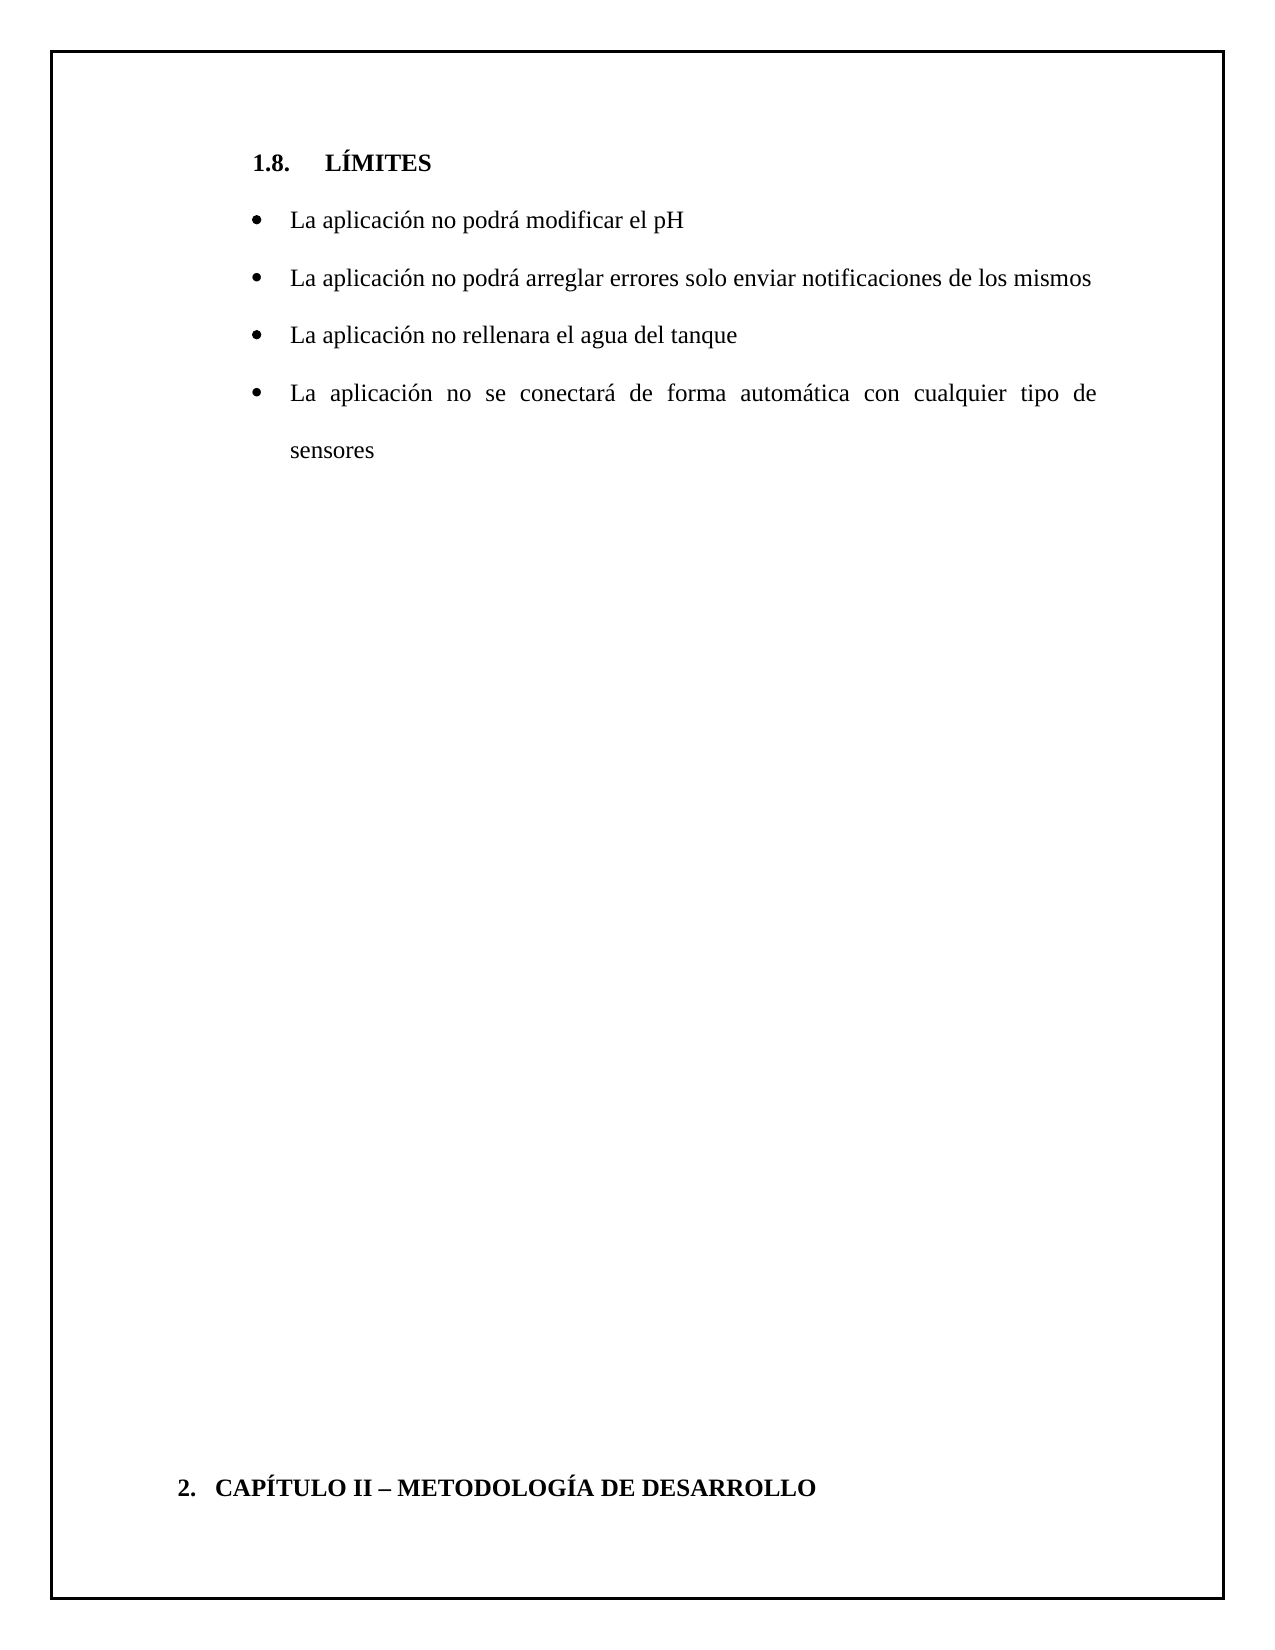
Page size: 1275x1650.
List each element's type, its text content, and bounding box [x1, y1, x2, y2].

list CAPÍTULO II – METODOLOGÍA DE DESARROLLO [177, 1473, 1098, 1502]
list La aplicación no rellenara el agua del tanque [252, 320, 1098, 349]
list La aplicación no podrá arreglar errores solo enviar notificaciones de los mismos [252, 263, 1098, 291]
list La aplicación no podrá modificar el pH [252, 205, 1098, 234]
list La aplicación no se conectará de forma automática con cualquier tipo de sensores [252, 378, 1098, 464]
list LÍMITES [252, 148, 1098, 176]
